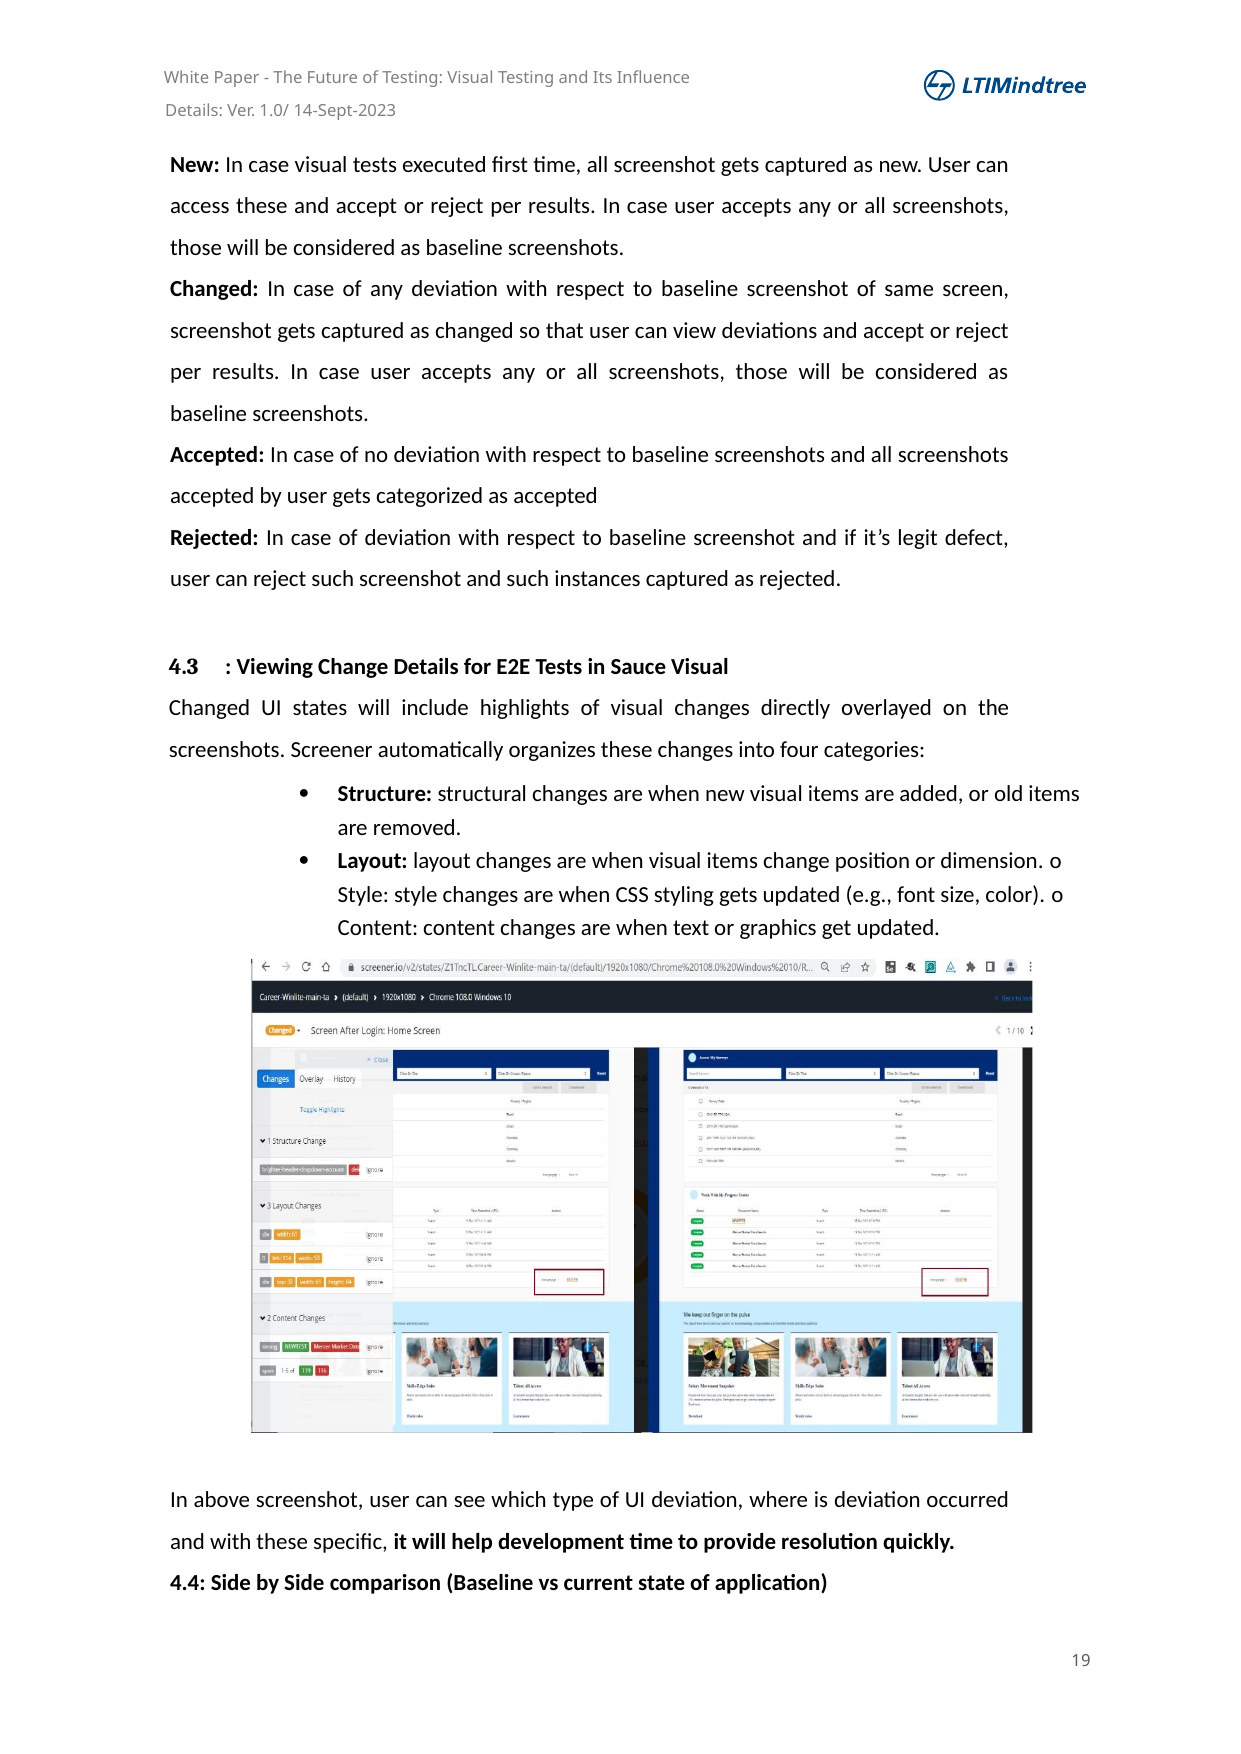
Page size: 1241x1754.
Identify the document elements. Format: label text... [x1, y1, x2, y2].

text Changed UI states will include highlights of visual changes directly overlayed on the screenshots. Screener automatically organizes these changes into four categories: [169, 693, 1010, 763]
list Layout: layout changes are when visual items change position or dimension. o Style: style changes are when CSS styling gets updated (e.g., font size, color). o Content: content changes are when text or graphics get updated. [300, 846, 1090, 942]
text Changed: In case of any deviation with respect to baseline screenshot of same screen, screenshot gets captured as changed so that user can view deviations and accept or reject per results. In case user accepts any or all screenshots, those will be considered as baseline screenshots. [170, 274, 1010, 427]
text Accepted: In case of no deviation with respect to baseline screenshots and all screenshots accepted by user gets categorized as accepted [170, 440, 1010, 510]
list : Viewing Change Details for E2E Tests in Sauce Visual [169, 652, 1061, 680]
text 4.4: Side by Side comparison (Baseline vs current state of application) [170, 1568, 1061, 1597]
text Rejected: In case of deviation with respect to baseline screenshot and if it’s legit defect, user can reject such screenshot and such instances captured as rejected. [170, 523, 1010, 593]
text New: In case visual tests executed first time, all screenshot gets captured as new. User can access these and accept or reject per results. In case user accepts any or all screenshots, those will be considered as baseline screenshots. [170, 150, 1010, 261]
picture [251, 959, 1033, 1433]
list Structure: structural changes are when new visual items are added, or old items are removed. [300, 779, 1090, 841]
text In above screenshot, user can see which type of UI deviation, where is deviation occurred and with these specific, it will help development time to provide resolution quickly. [170, 1486, 1010, 1555]
